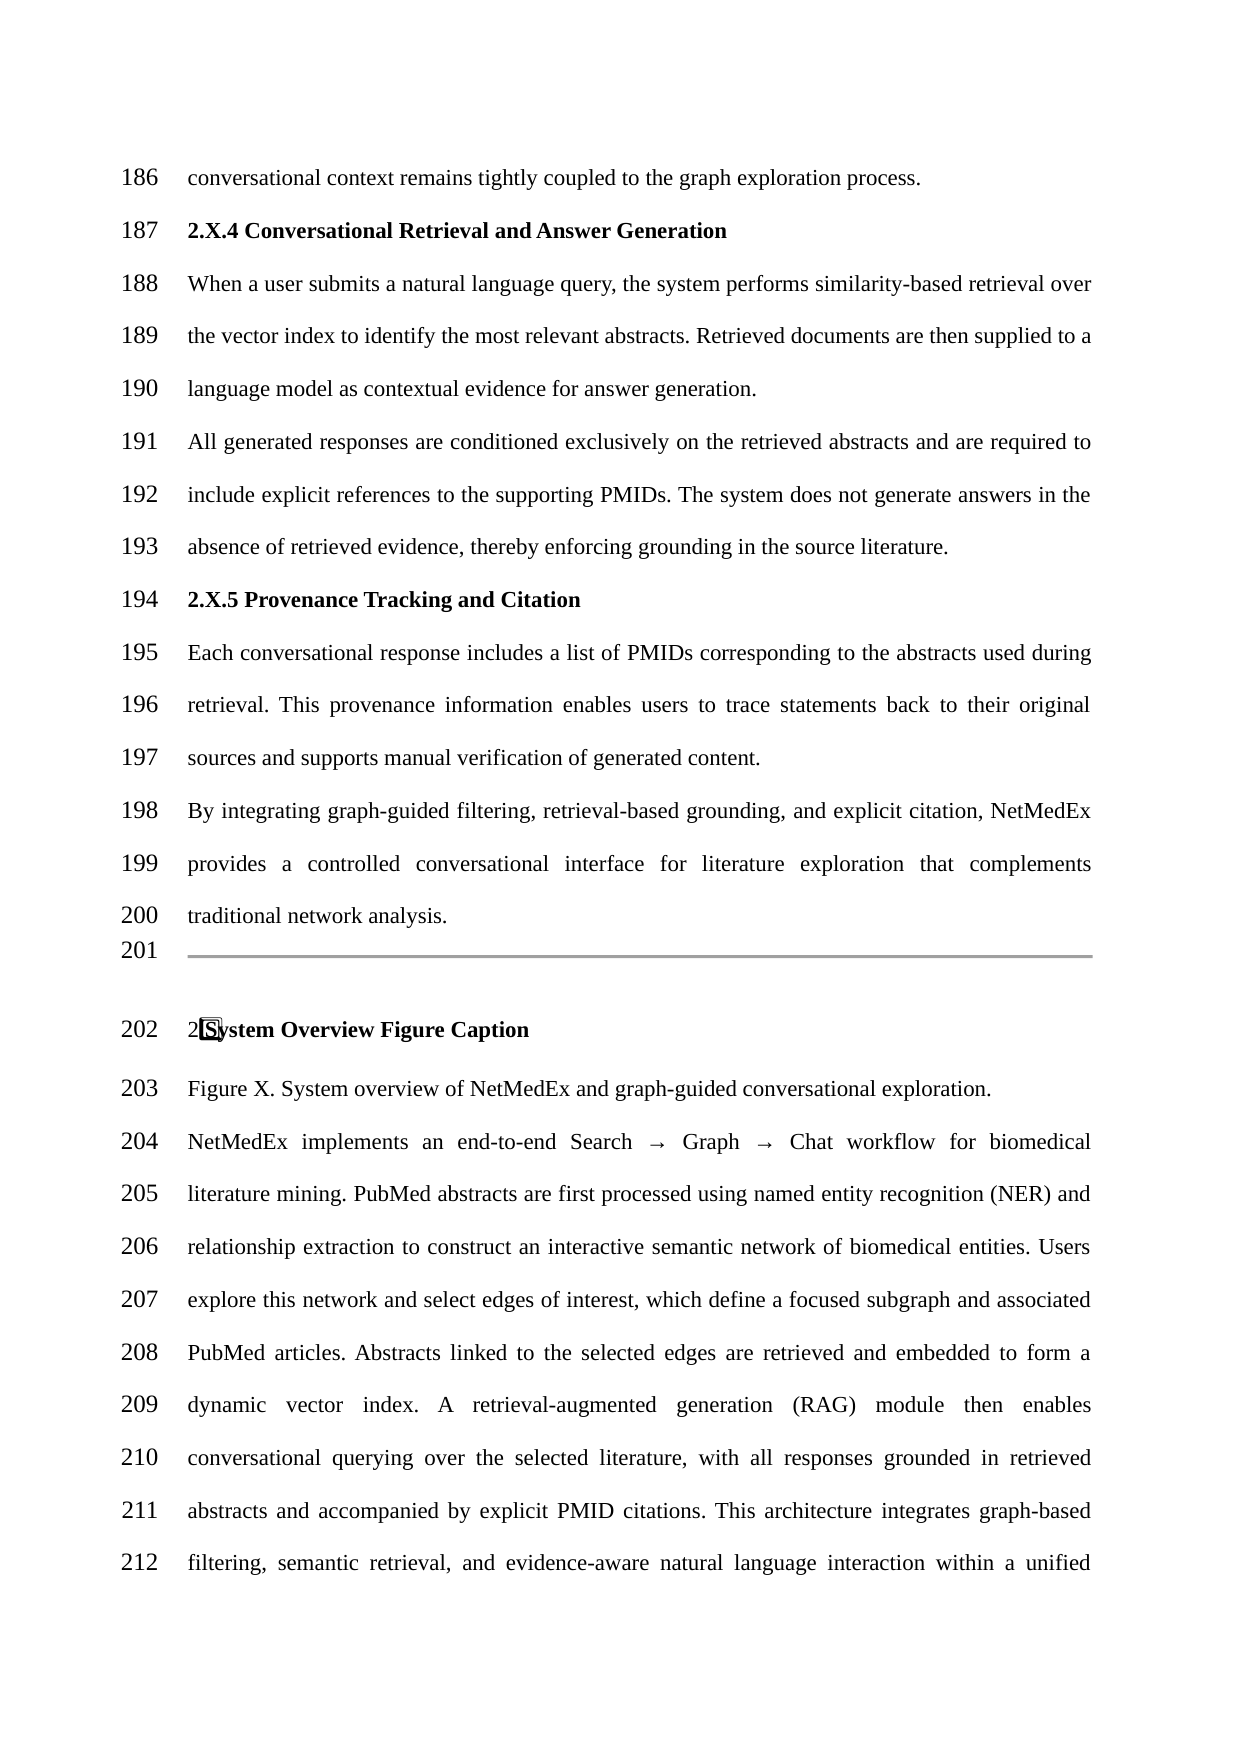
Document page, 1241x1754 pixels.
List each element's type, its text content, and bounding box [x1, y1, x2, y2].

text By integrating graph-guided filtering, retrieval-based grounding, and explicit citation, NetMedEx provides a controlled conversational interface for literature exploration that complements traditional network analysis. [187, 797, 1093, 929]
text Figure X. System overview of NetMedEx and graph-guided conversational exploration. [187, 1075, 1093, 1101]
text 2.X.5 Provenance Tracking and Citation [187, 586, 1093, 612]
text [187, 1128, 1093, 1576]
text Each conversational response includes a list of PMIDs corresponding to the abstracts used during retrieval. This provenance information enables users to trace statements back to their original sources and supports manual verification of generated content. [187, 639, 1093, 771]
text 2️⃣ System Overview Figure Caption [187, 1013, 1093, 1044]
text When a user submits a natural language query, the system performs similarity-based retrieval over the vector index to identify the most relevant abstracts. Retrieved documents are then supplied to a language model as contextual evidence for answer generation. [187, 270, 1093, 402]
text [187, 164, 1093, 191]
text All generated responses are conditioned exclusively on the retrieved abstracts and are required to include explicit references to the supporting PMIDs. The system does not generate answers in the absence of retrieved evidence, thereby enforcing grounding in the source literature. [187, 428, 1093, 560]
text 2.X.4 Conversational Retrieval and Answer Generation [187, 217, 1093, 243]
